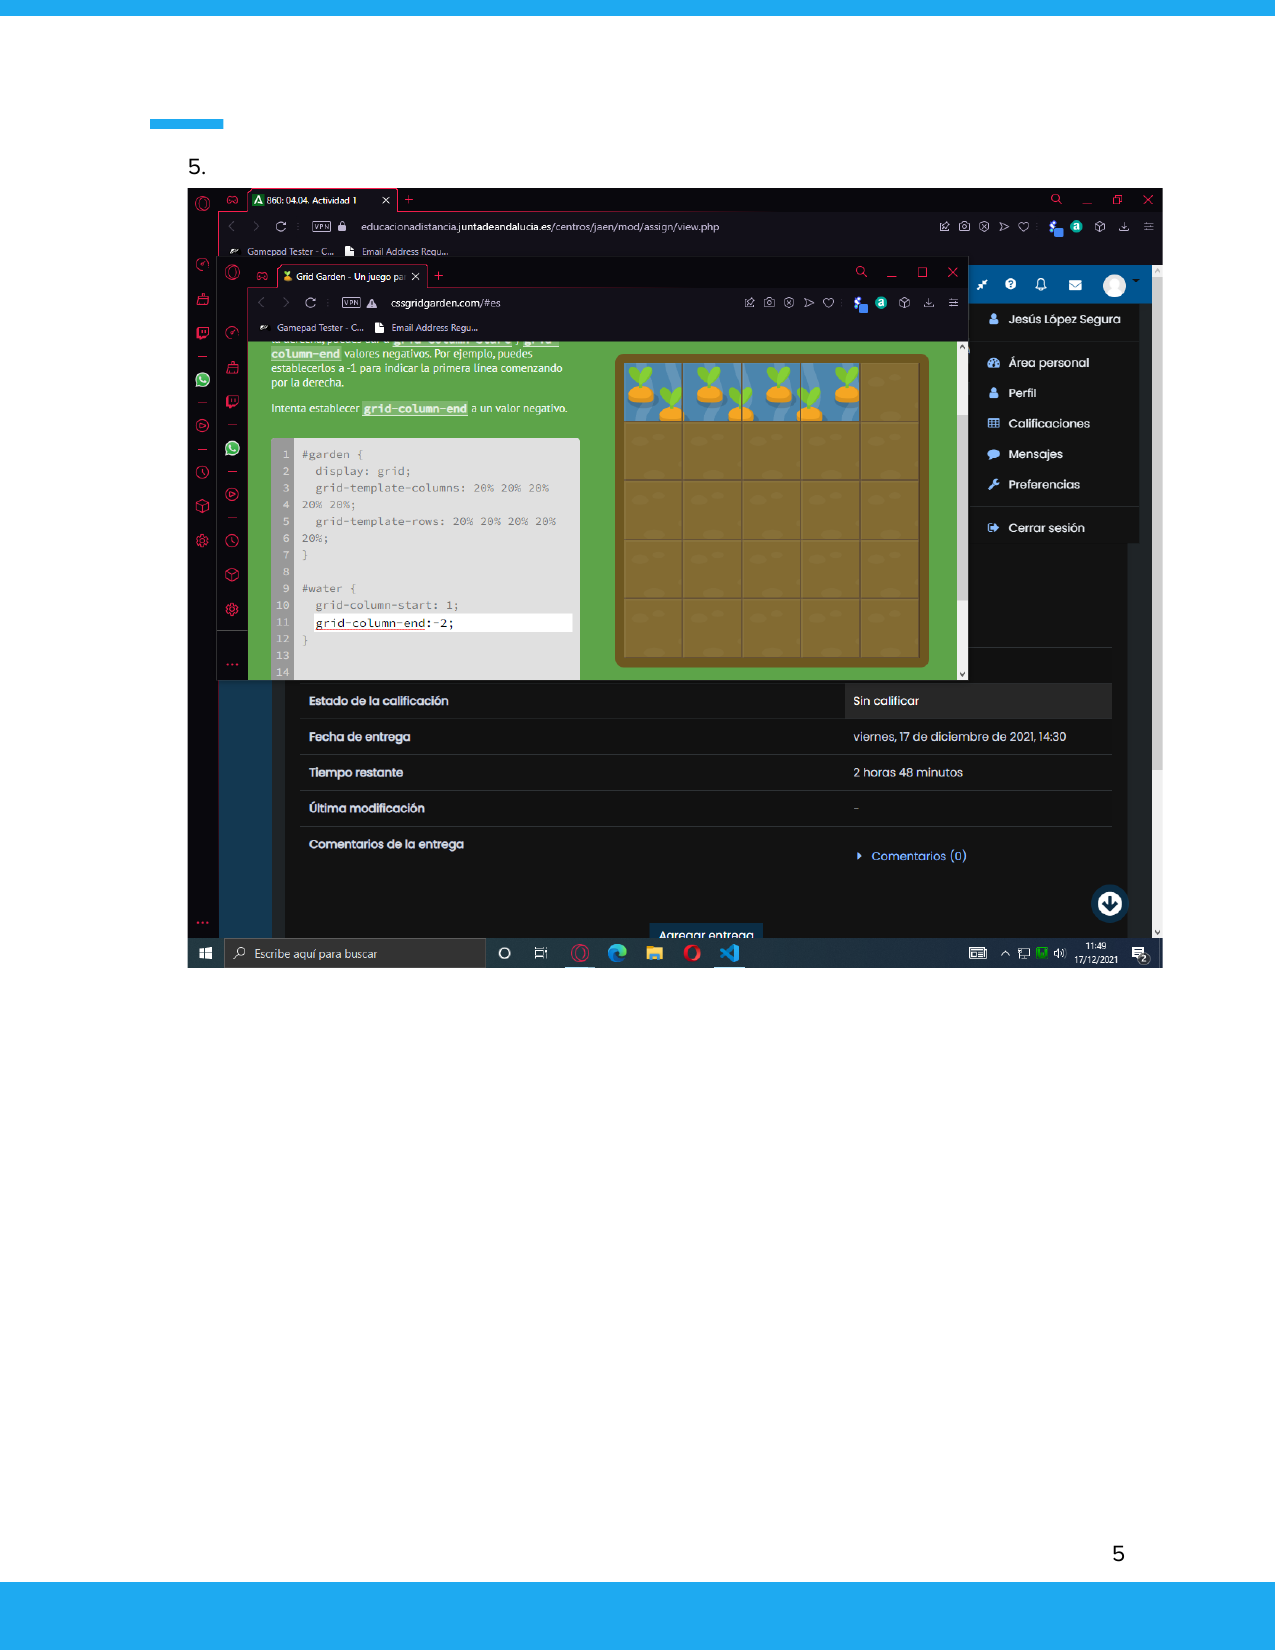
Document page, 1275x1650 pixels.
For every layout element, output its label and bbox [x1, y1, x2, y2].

picture [0, 0, 1275, 16]
picture [187, 188, 1163, 968]
picture [0, 1582, 1275, 1650]
picture [150, 119, 224, 129]
